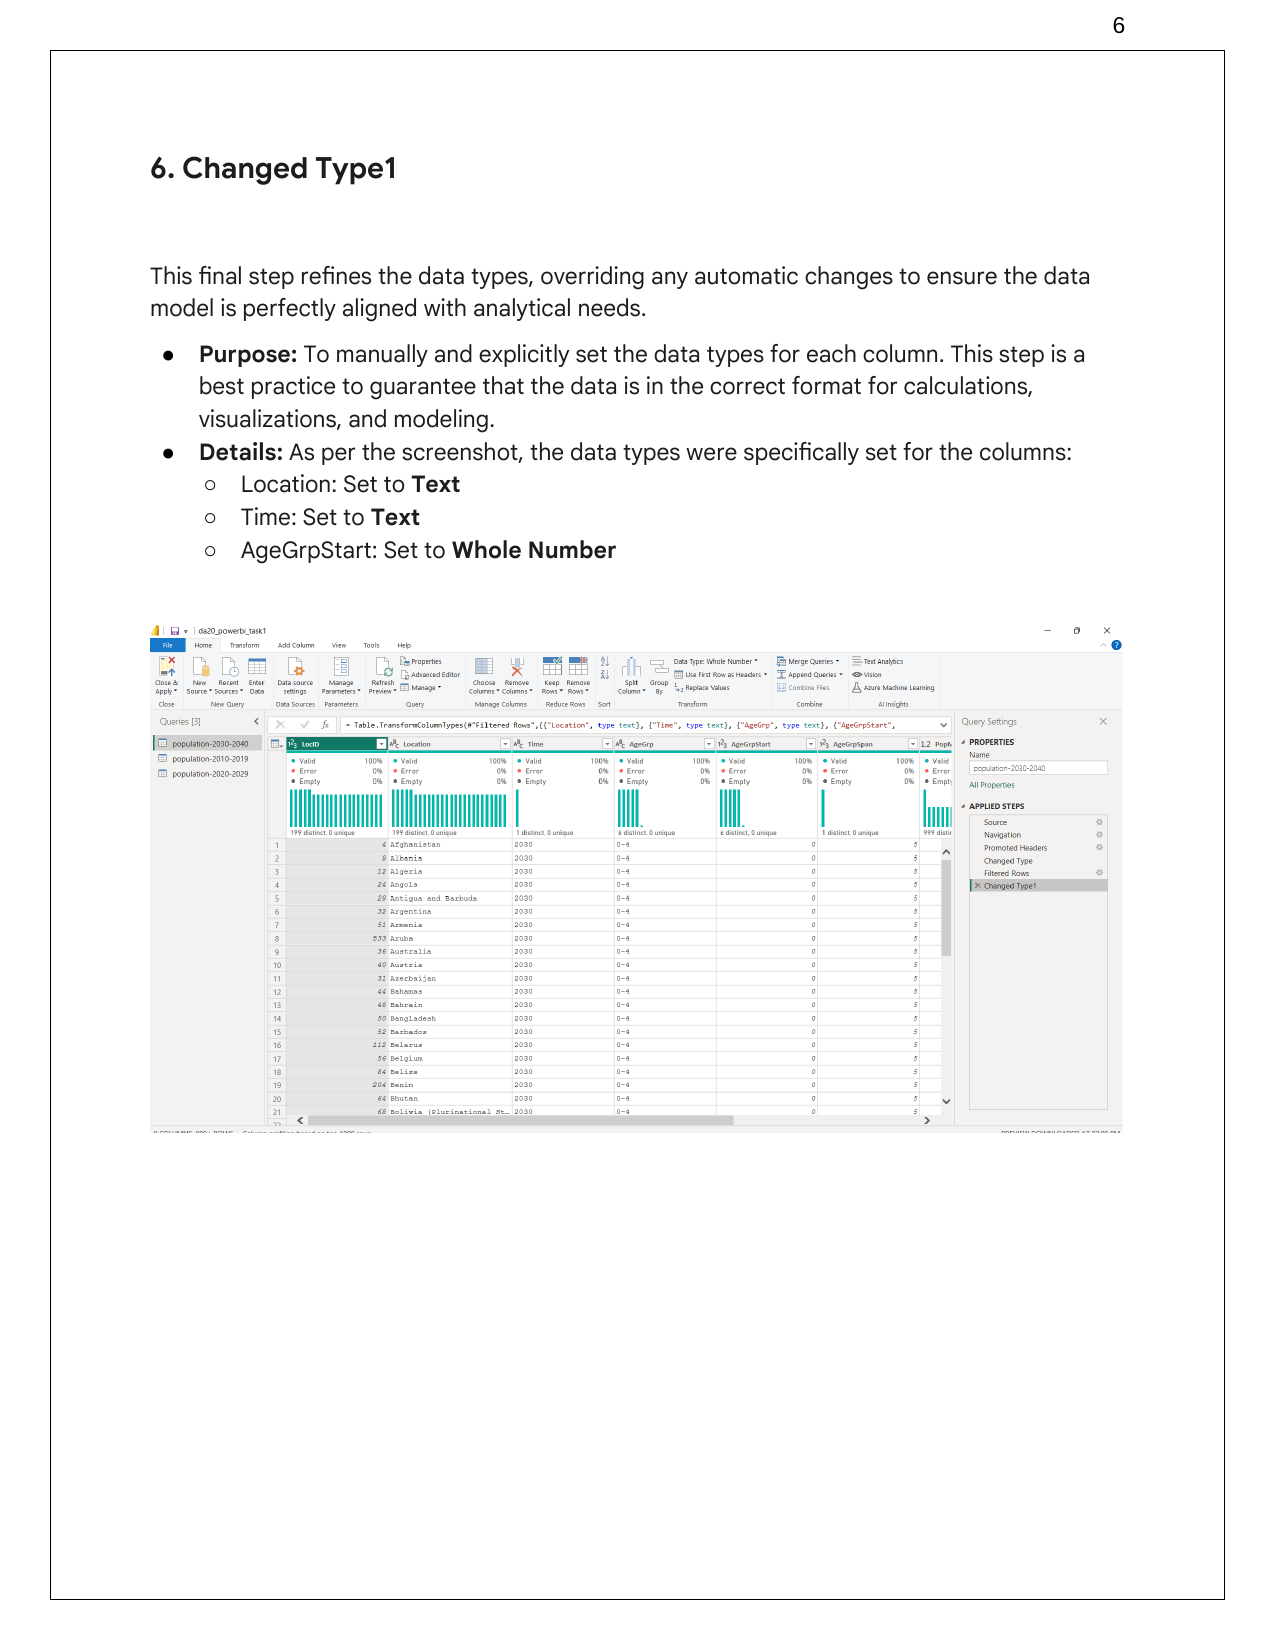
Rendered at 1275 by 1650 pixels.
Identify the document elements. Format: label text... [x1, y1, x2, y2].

list AgeGrpStart: Set to Whole Number [203, 536, 1125, 565]
text This final step refines the data types, overriding any automatic changes to ensure the data model is perfectly aligned with analytical needs. [150, 262, 1125, 323]
list Location: Set to Text [203, 471, 1125, 499]
list Purpose: To manually and explicitly set the data types for each column. This step is a best practice to guarantee that the data is in the correct format for calculations, visualizations, and modeling. [161, 340, 1125, 434]
subtitle 6. Changed Type1 [150, 150, 1125, 187]
picture [150, 623, 1123, 1133]
list Time: Set to Text [203, 503, 1125, 532]
list Details: As per the screenshot, the data types were specifically set for the columns: [161, 438, 1125, 467]
